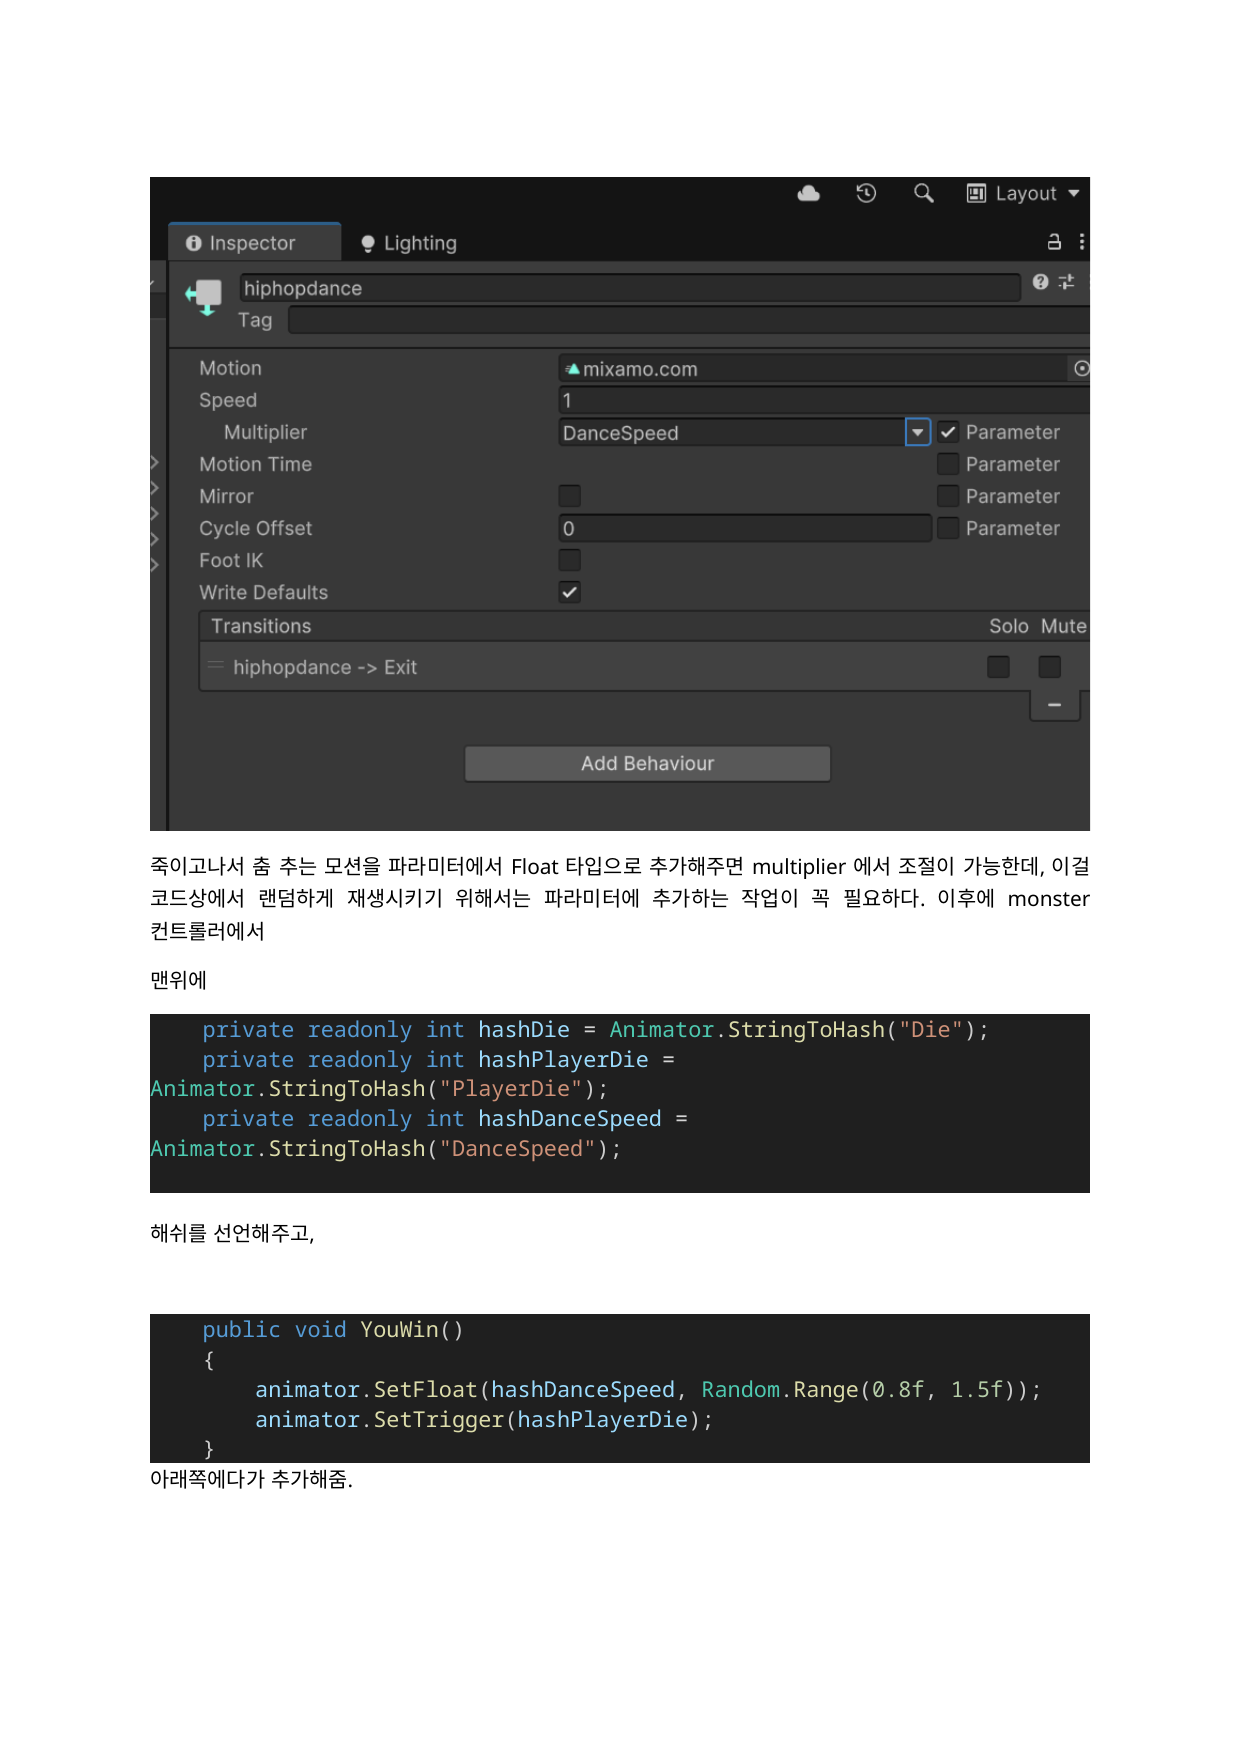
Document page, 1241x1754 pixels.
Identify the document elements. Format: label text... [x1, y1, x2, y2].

text 죽이고나서 춤 추는 모션을 파라미터에서 Float 타입으로 추가해주면 multiplier 에서 조절이 가능한데, 이걸 코드상에서 랜덤하게 재생시키기 위해서는 파라미터에 추가하는 작업이 꼭 필요하다. 이후에 monster컨트롤러에서 [150, 850, 1090, 946]
text public void YouWin() [150, 1314, 1090, 1344]
text animator.SetTrigger(hashPlayerDie); [150, 1404, 1090, 1433]
text 맨위에 [150, 964, 1090, 995]
picture [150, 177, 1091, 831]
text 해쉬를 선언해주고, [150, 1218, 1090, 1248]
text { [150, 1344, 1090, 1374]
text private readonly int hashDanceSpeed = Animator.StringToHash("DanceSpeed"); [150, 1103, 1090, 1163]
text 아래쪽에다가 추가해줌. [150, 1463, 1090, 1493]
text private readonly int hashDie = Animator.StringToHash("Die"); [150, 1014, 1090, 1044]
text animator.SetFloat(hashDanceSpeed, Random.Range(0.8f, 1.5f)); [150, 1374, 1090, 1404]
text private readonly int hashPlayerDie = Animator.StringToHash("PlayerDie"); [150, 1044, 1090, 1103]
text } [150, 1433, 1090, 1463]
